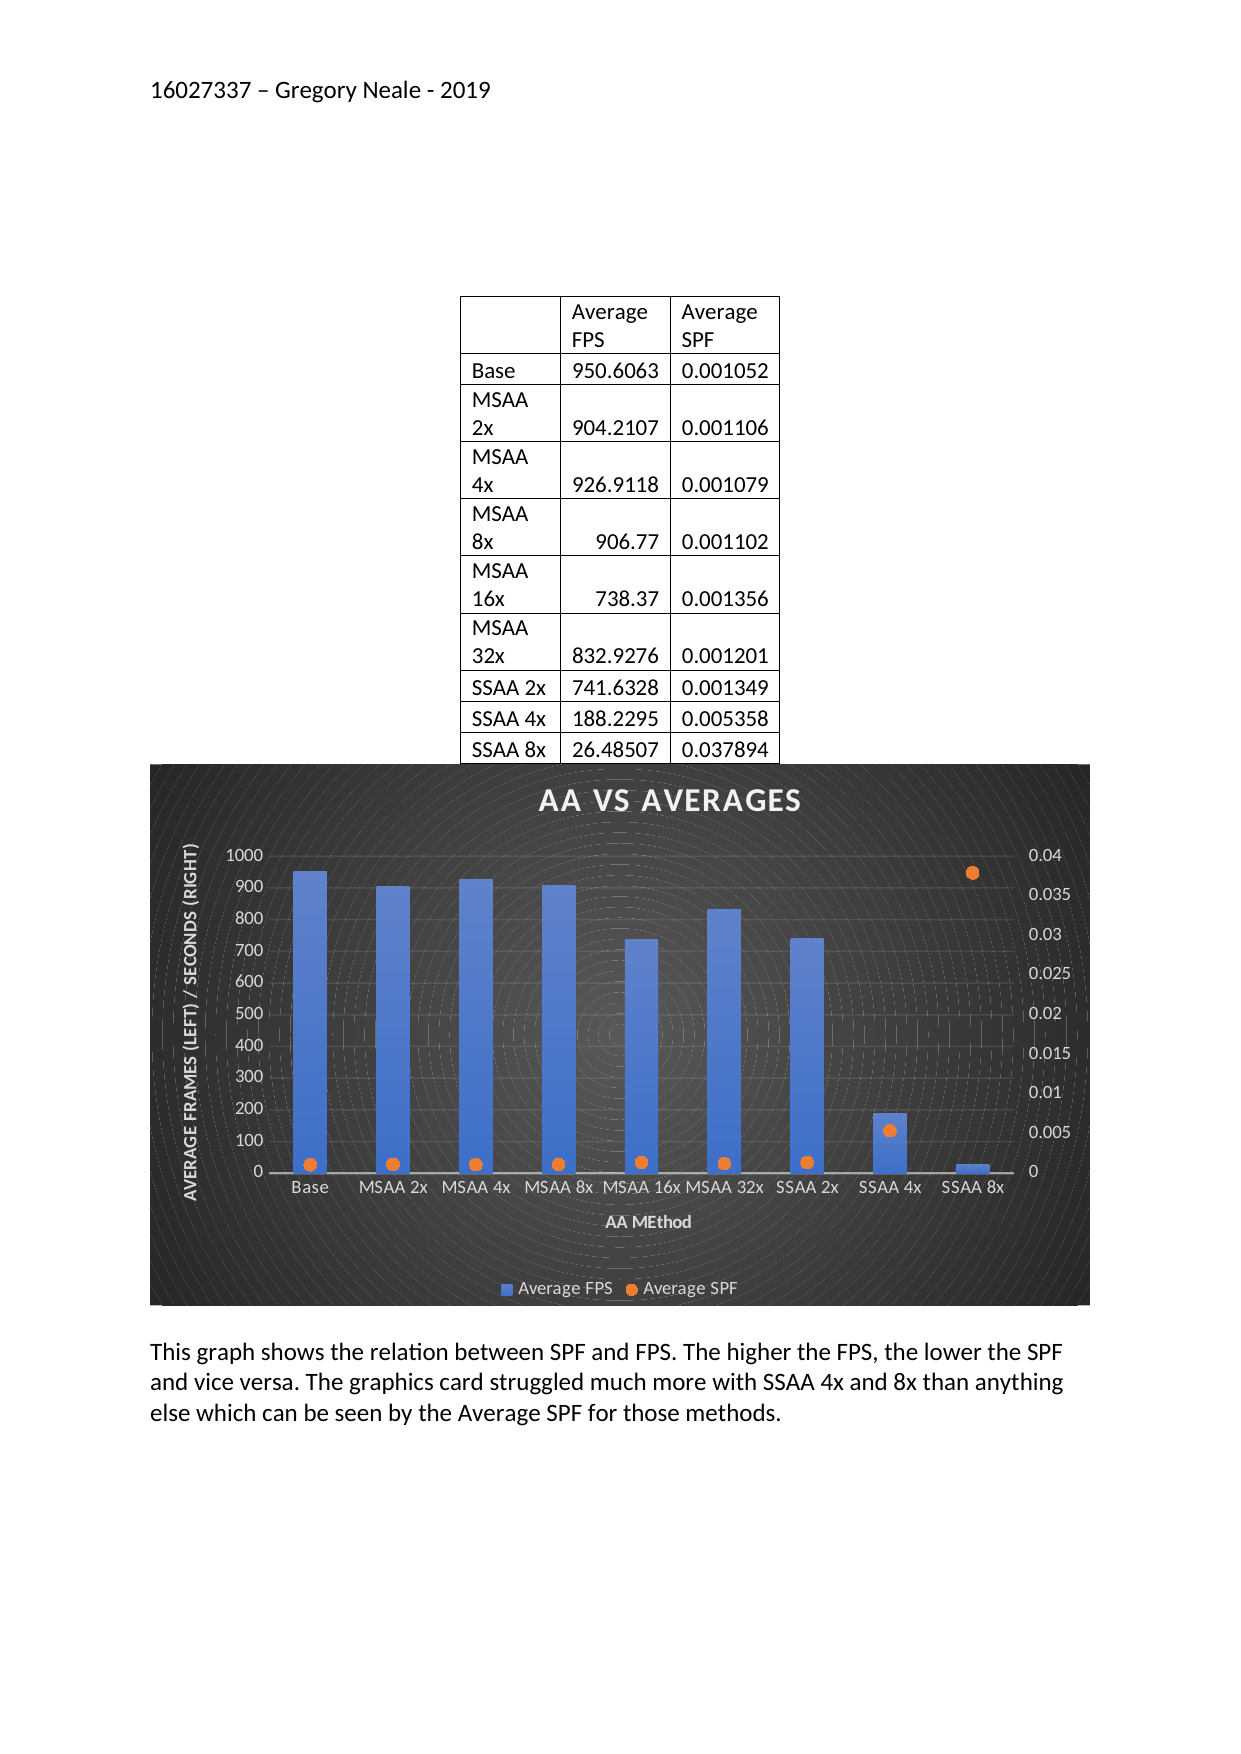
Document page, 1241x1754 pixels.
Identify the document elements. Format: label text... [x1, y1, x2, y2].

text This graph shows the relation between SPF and FPS. The higher the FPS, the lower the SPF and vice versa. The graphics card struggled much more with SSAA 4x and 8x than anything else which can be seen by the Average SPF for those methods. [150, 1336, 1090, 1427]
table_cell 0.001052 [671, 354, 779, 384]
table_cell MSAA 16x [461, 556, 560, 612]
table_cell MSAA 32x [461, 614, 560, 669]
table_cell 26.48507 [561, 733, 670, 763]
table_cell 0.001356 [671, 556, 779, 612]
table_cell SSAA 2x [461, 671, 560, 701]
table_cell MSAA 8x [461, 499, 560, 555]
table_cell 0.001106 [671, 385, 779, 441]
table_cell 832.9276 [561, 614, 670, 669]
table_cell 926.9118 [561, 442, 670, 498]
table_cell MSAA 4x [461, 442, 560, 498]
table_header Average FPS [561, 297, 670, 353]
table_cell 0.001102 [671, 499, 779, 555]
table_header Average SPF [671, 297, 779, 353]
table_cell 0.037894 [671, 733, 779, 763]
table_cell 741.6328 [561, 671, 670, 701]
table_cell 904.2107 [561, 385, 670, 441]
table_cell Base [461, 354, 560, 384]
table_cell 950.6063 [561, 354, 670, 384]
table_cell 738.37 [561, 556, 670, 612]
table_cell 188.2295 [561, 702, 670, 732]
table_cell 0.001201 [671, 614, 779, 669]
table_cell 906.77 [561, 499, 670, 555]
table_cell MSAA 2x [461, 385, 560, 441]
table_header [461, 297, 560, 353]
table_cell 0.001079 [671, 442, 779, 498]
table_cell SSAA 4x [461, 702, 560, 732]
table_cell 0.005358 [671, 702, 779, 732]
table_cell SSAA 8x [461, 733, 560, 763]
table_cell 0.001349 [671, 671, 779, 701]
